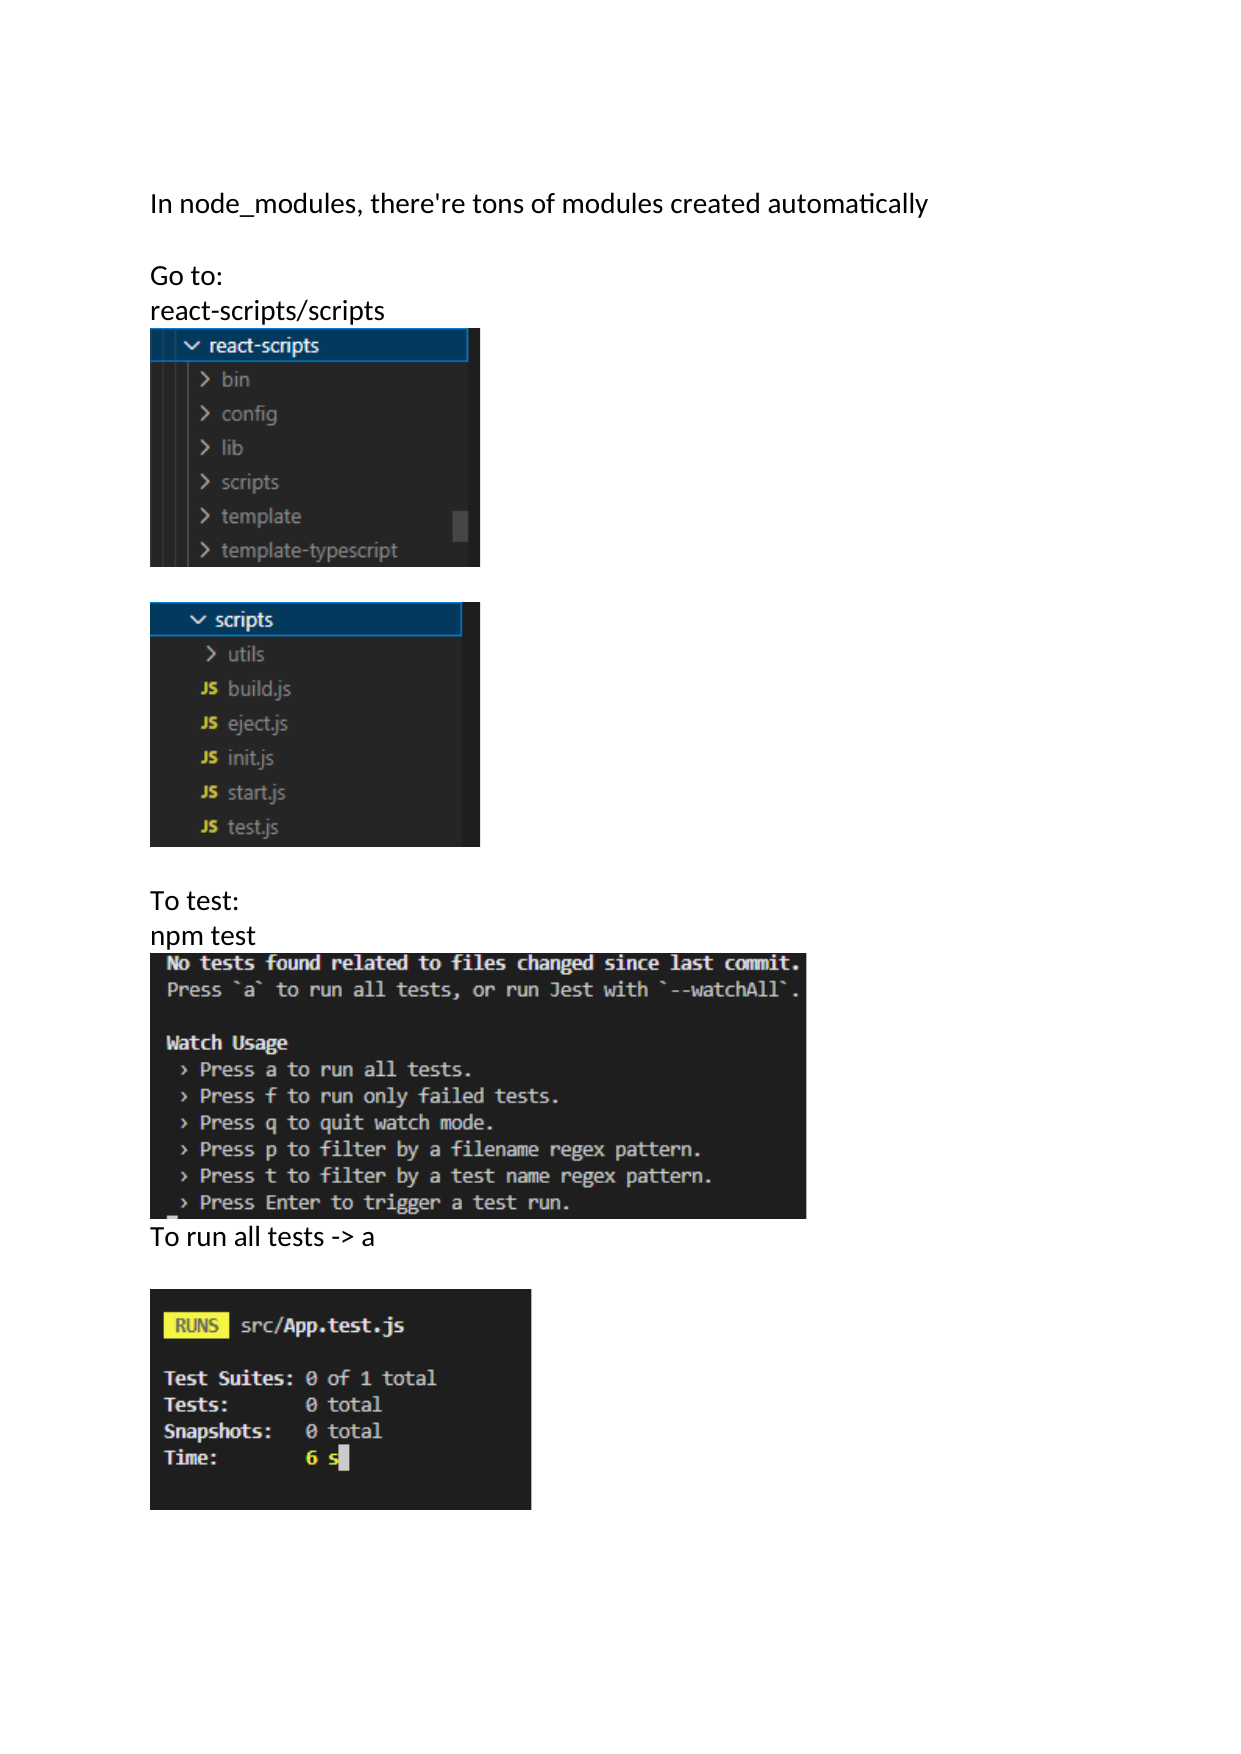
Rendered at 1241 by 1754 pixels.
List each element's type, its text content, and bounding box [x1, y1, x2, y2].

picture [150, 602, 481, 847]
text To run all tests -> a [150, 1218, 1090, 1254]
picture [150, 953, 807, 1219]
text react-scripts/scripts [150, 292, 1090, 328]
text In node_modules, there're tons of modules created automatically [150, 186, 1090, 221]
picture [150, 328, 481, 567]
text To test: [150, 882, 1090, 917]
text npm test [150, 917, 1090, 953]
text Go to: [150, 257, 1090, 292]
picture [150, 1289, 532, 1510]
